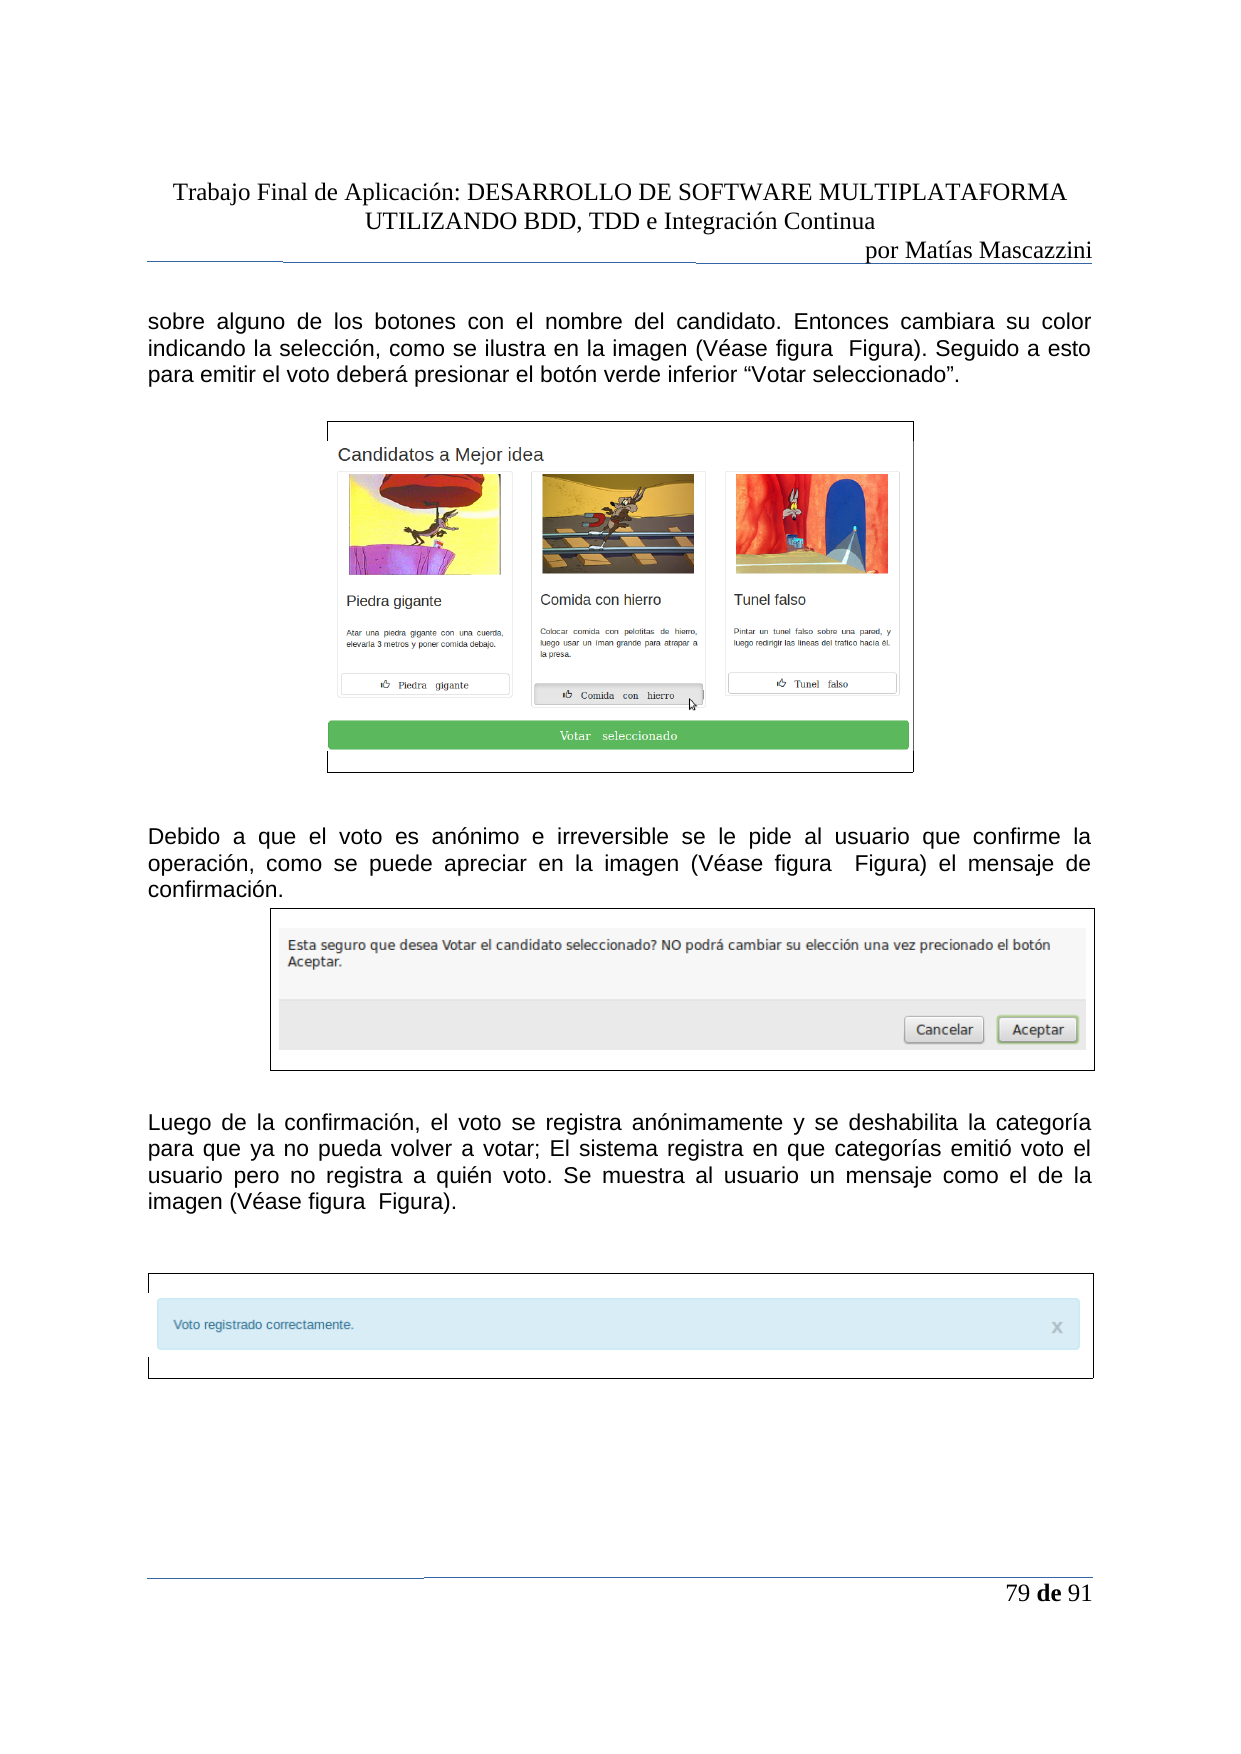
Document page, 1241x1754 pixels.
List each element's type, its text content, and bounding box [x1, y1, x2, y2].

picture [326, 441, 914, 751]
picture [147, 1293, 1093, 1357]
text Debido a que el voto es anónimo e irreversible se le pide al usuario que confirme la operación, como se puede apreciar en la imagen (Véase figura Figura) el mensaje de confirmación. [148, 823, 1093, 902]
picture [278, 928, 1086, 1050]
text Luego de la confirmación, el voto se registra anónimamente y se deshabilita la categoría para que ya no pueda volver a votar; El sistema registra en que categorías emitió voto el usuario pero no registra a quién voto. Se muestra al usuario un mensaje como el de la imagen (Véase figura Figura). [148, 1109, 1093, 1214]
